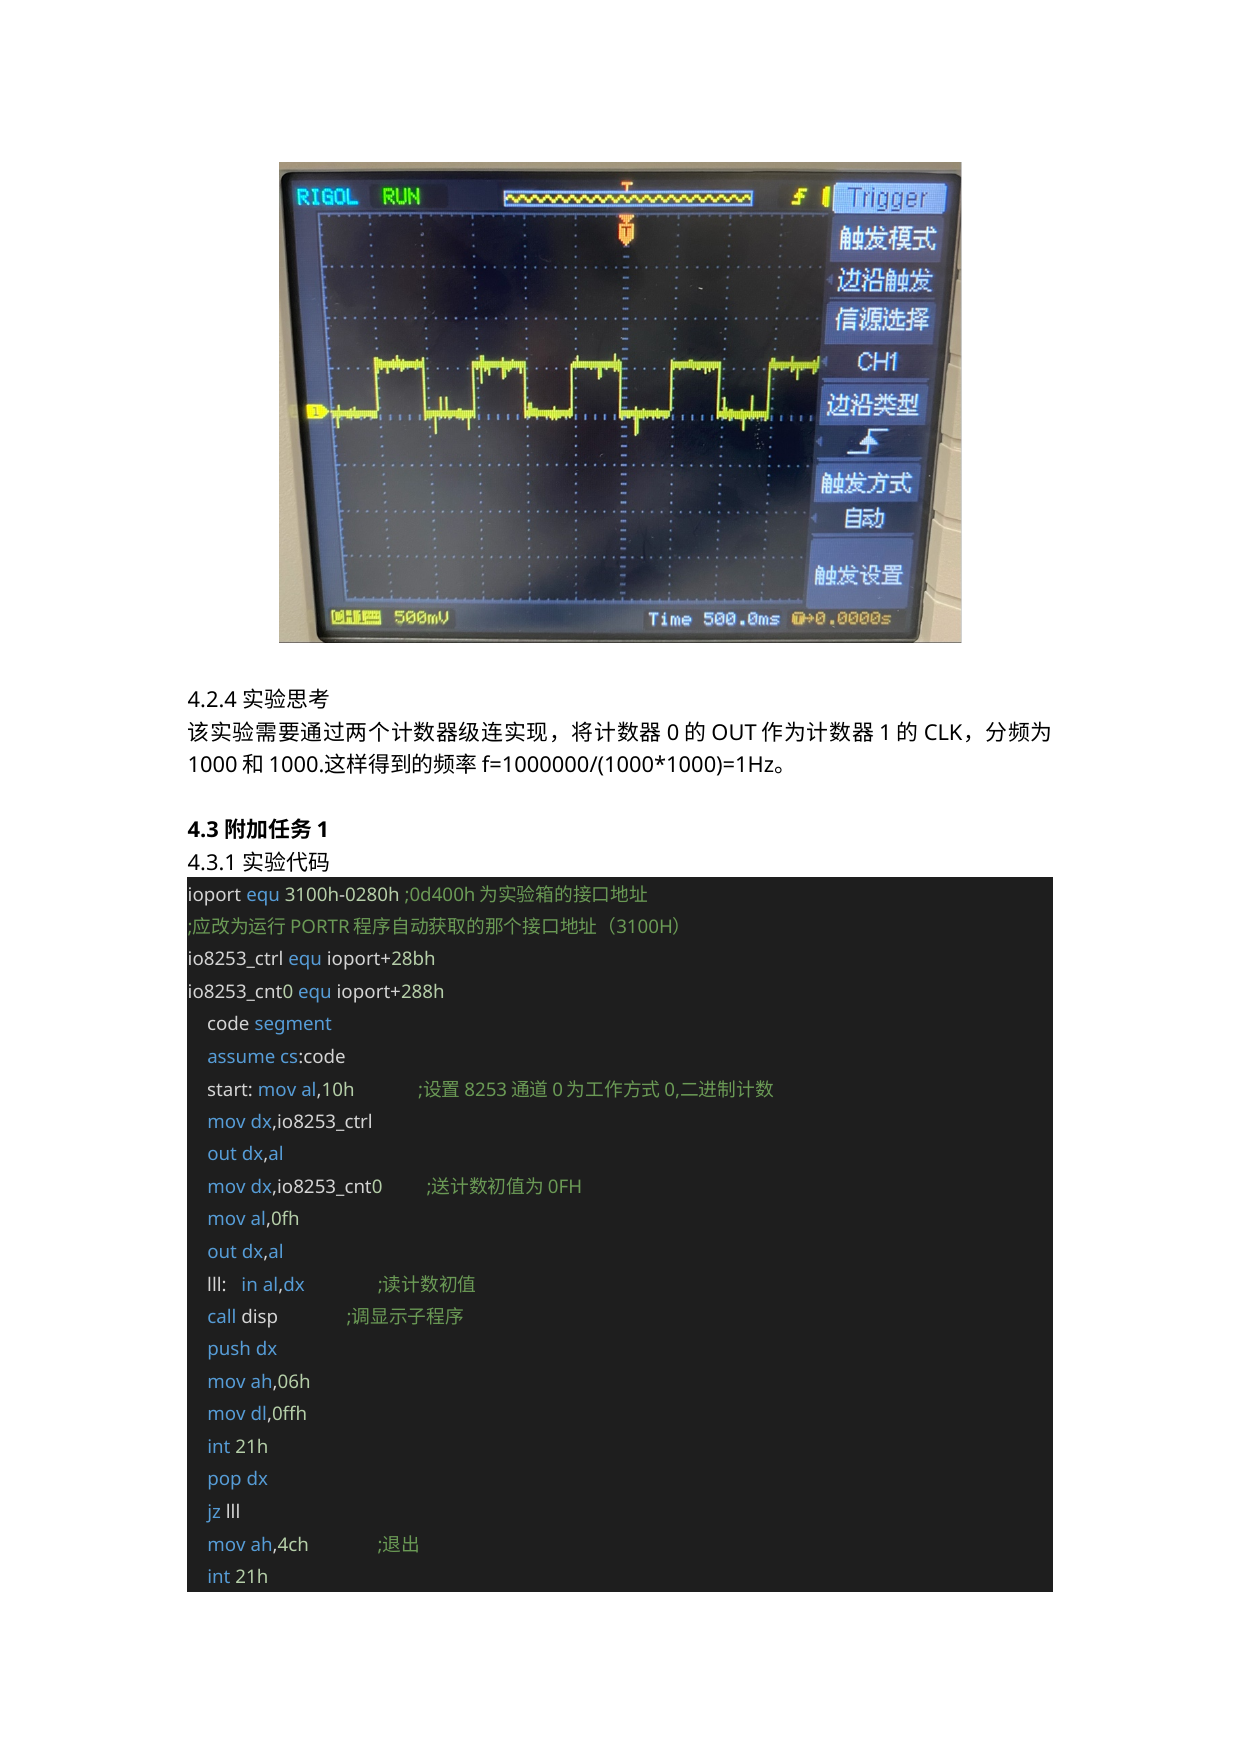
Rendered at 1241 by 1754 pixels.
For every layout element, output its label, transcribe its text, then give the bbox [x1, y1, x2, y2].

text mov ah,06h [187, 1364, 1053, 1397]
text ioport equ 3100h-0280h ;0d400h为实验箱的接口地址 [187, 877, 1053, 909]
text mov ah,4ch ;退出 [187, 1527, 1053, 1559]
text out dx,al [187, 1137, 1053, 1169]
text assume cs:code [187, 1039, 1053, 1072]
text int 21h [187, 1559, 1053, 1592]
text push dx [187, 1332, 1053, 1364]
text start: mov al,10h ;设置8253通道0为工作方式0,二进制计数 [187, 1072, 1053, 1104]
text io8253_ctrl equ ioport+28bh [187, 942, 1053, 974]
text call disp ;调显示子程序 [187, 1299, 1053, 1332]
text 4.2.4 实验思考 [187, 682, 1053, 714]
text jz lll [187, 1494, 1053, 1527]
text ;应改为运行PORTR程序自动获取的那个接口地址（3100H） [187, 909, 1053, 942]
text io8253_cnt0 equ ioport+288h [187, 974, 1053, 1007]
picture [279, 162, 962, 643]
text lll: in al,dx ;读计数初值 [187, 1267, 1053, 1299]
text code segment [187, 1007, 1053, 1039]
text 该实验需要通过两个计数器级连实现，将计数器0的OUT作为计数器1的CLK，分频为1000和1000.这样得到的频率f=1000000/(1000*1000)=1Hz。 [187, 714, 1053, 779]
text pop dx [187, 1462, 1053, 1494]
text int 21h [187, 1429, 1053, 1462]
text mov dx,io8253_cnt0 ;送计数初值为0FH [187, 1169, 1053, 1202]
text 4.3 附加任务1 [187, 812, 1053, 844]
text 4.3.1 实验代码 [187, 844, 1053, 877]
text out dx,al [187, 1234, 1053, 1267]
text mov dx,io8253_ctrl [187, 1104, 1053, 1137]
text mov dl,0ffh [187, 1397, 1053, 1429]
text mov al,0fh [187, 1202, 1053, 1234]
